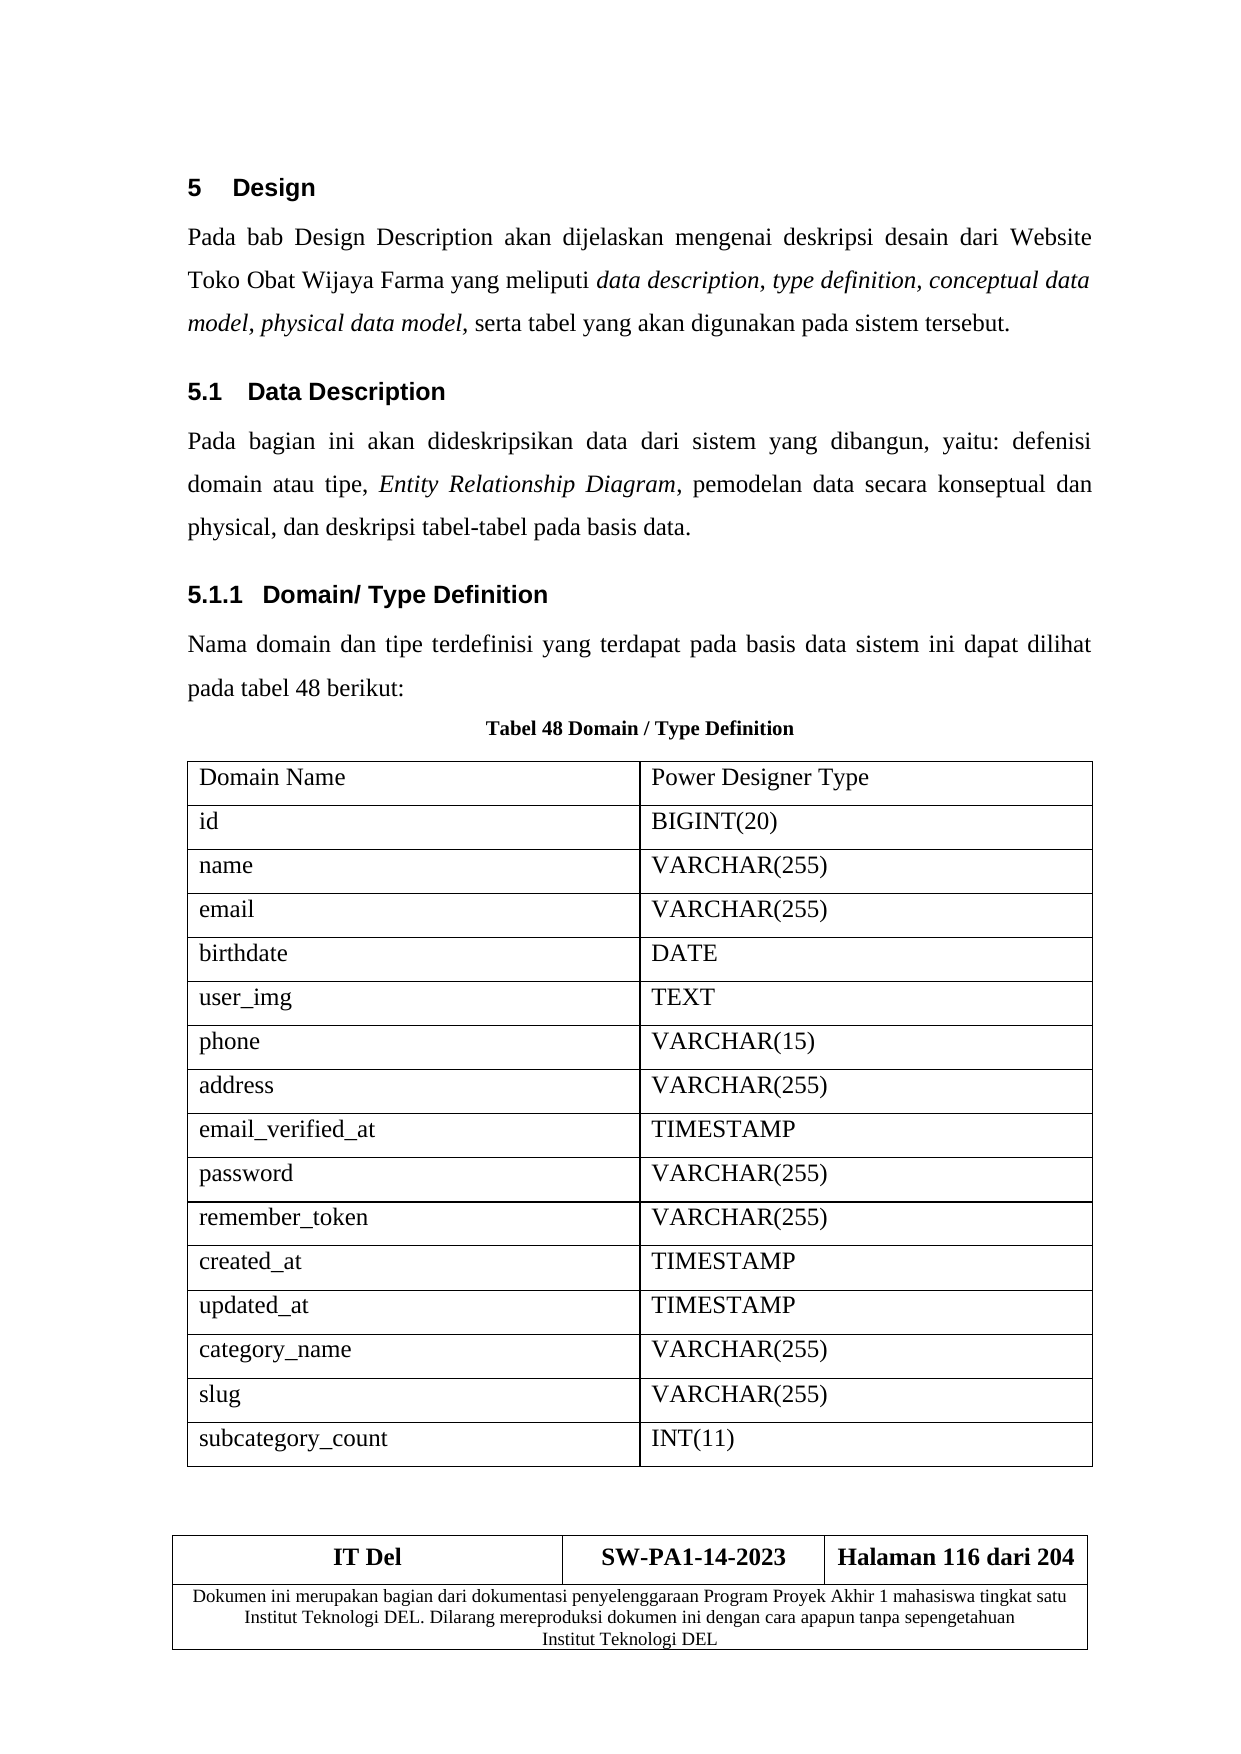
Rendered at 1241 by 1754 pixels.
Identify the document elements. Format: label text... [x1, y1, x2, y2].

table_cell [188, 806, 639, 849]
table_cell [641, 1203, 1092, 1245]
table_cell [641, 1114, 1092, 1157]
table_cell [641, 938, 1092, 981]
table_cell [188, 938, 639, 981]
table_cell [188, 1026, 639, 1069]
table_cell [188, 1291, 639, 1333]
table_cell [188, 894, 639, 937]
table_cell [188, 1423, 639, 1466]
text Nama domain dan tipe terdefinisi yang terdapat pada basis data sistem ini dapat dilihat pada tabel 48 berikut: [187, 629, 1092, 701]
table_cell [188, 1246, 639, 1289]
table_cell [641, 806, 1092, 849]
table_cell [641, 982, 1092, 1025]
text Pada bab Design Description akan dijelaskan mengenai deskripsi desain dari Website Toko Obat Wijaya Farma yang meliputi data description, type definition, conceptual data model, physical data model, serta tabel yang akan digunakan pada sistem tersebut. [187, 222, 1092, 337]
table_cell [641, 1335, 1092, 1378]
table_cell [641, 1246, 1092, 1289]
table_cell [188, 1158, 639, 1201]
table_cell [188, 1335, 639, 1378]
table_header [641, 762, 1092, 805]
subtitle Data Description [187, 376, 1092, 405]
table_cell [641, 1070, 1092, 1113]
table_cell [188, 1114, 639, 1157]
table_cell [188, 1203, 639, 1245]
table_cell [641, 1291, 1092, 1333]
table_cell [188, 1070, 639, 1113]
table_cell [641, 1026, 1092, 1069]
text Pada bagian ini akan dideskripsikan data dari sistem yang dibangun, yaitu: defenisi domain atau tipe, Entity Relationship Diagram, pemodelan data secara konseptual dan physical, dan deskripsi tabel-tabel pada basis data. [187, 426, 1092, 541]
subtitle Domain/ Type Definition [187, 580, 1092, 609]
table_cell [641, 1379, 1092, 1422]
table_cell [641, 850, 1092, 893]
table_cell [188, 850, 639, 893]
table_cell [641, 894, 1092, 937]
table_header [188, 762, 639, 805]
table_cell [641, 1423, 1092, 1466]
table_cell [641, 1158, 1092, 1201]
text Tabel 48 Domain / Type Definition [187, 716, 1092, 740]
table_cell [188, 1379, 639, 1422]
subtitle Design [187, 173, 1092, 201]
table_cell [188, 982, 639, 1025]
